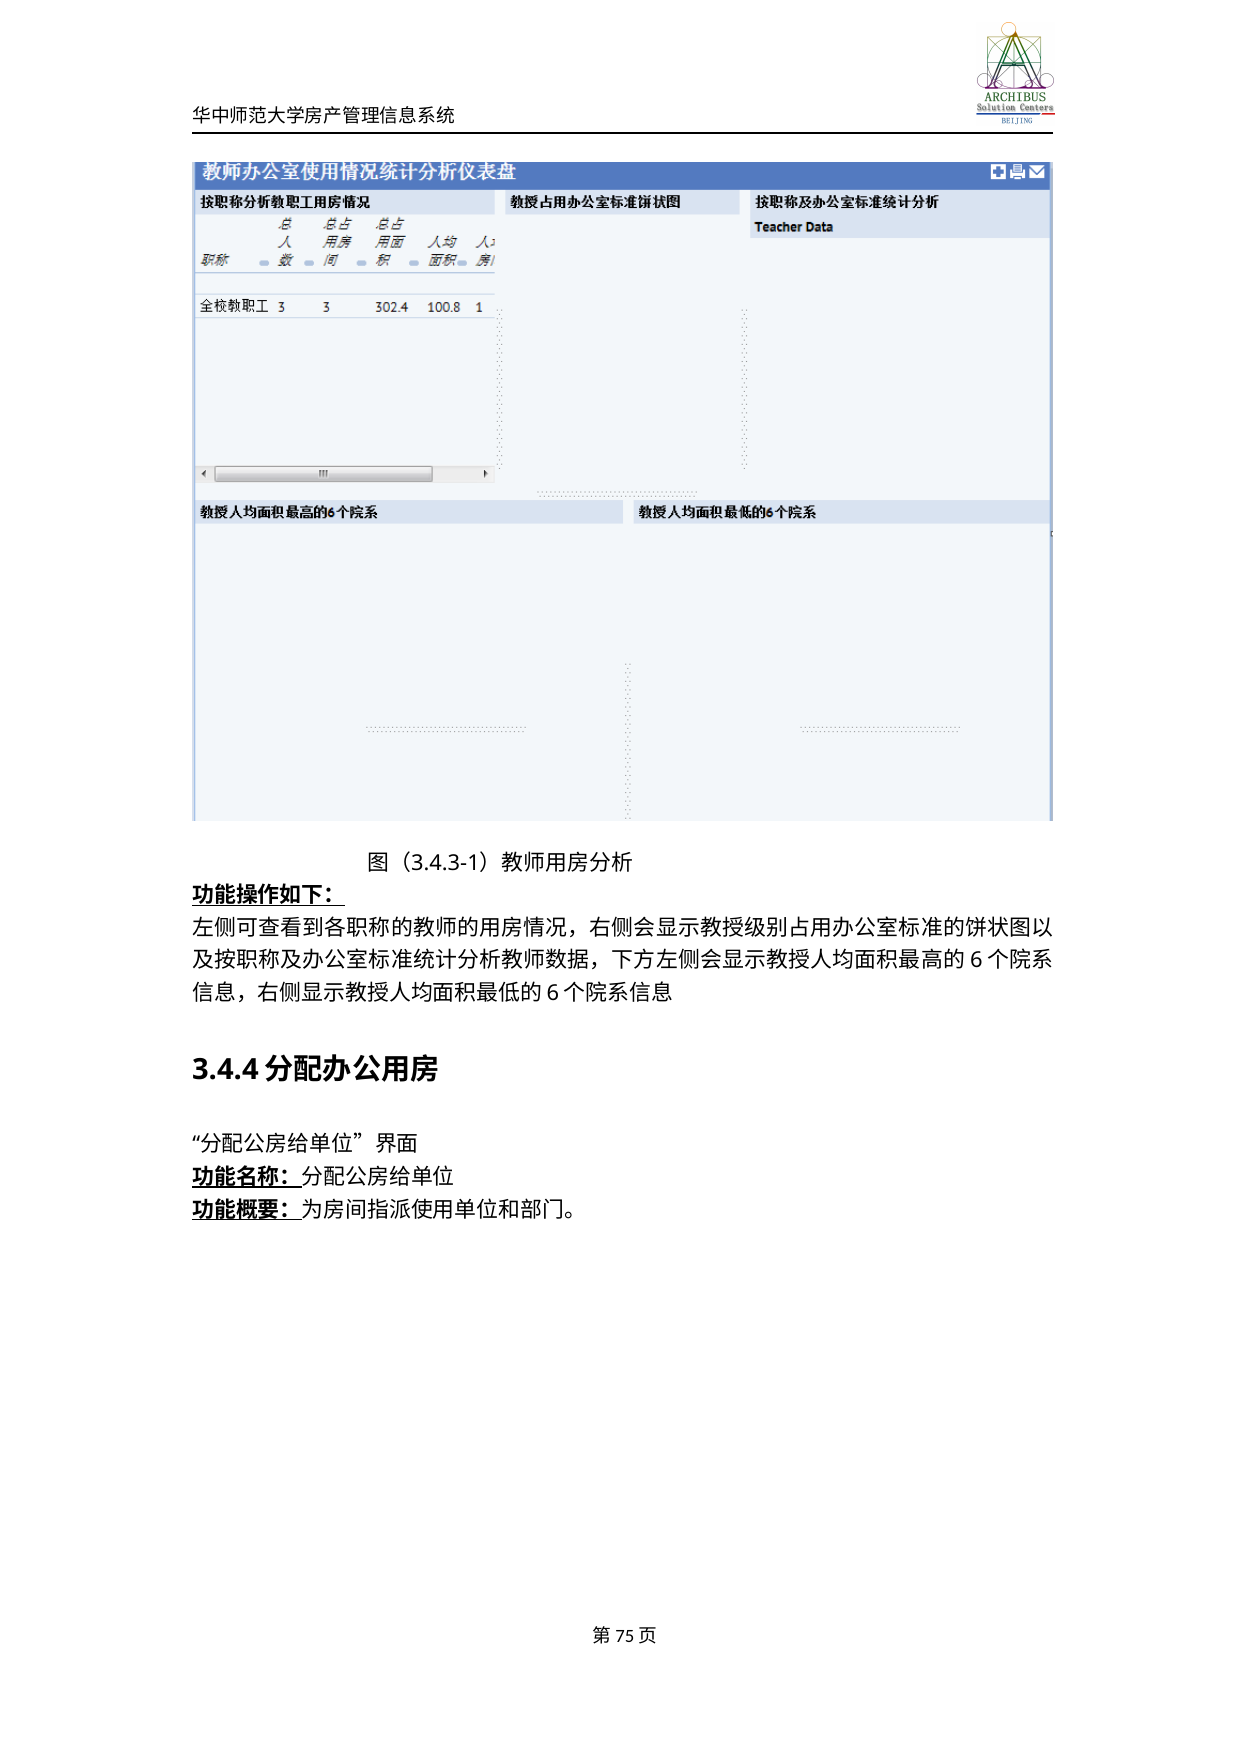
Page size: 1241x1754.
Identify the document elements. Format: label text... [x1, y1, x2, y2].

picture [192, 162, 1053, 821]
text 功能概要：为房间指派使用单位和部门。 [192, 1191, 1050, 1224]
picture [976, 22, 1055, 126]
subtitle 3.4.4分配办公用房 [192, 1034, 1053, 1099]
text 功能操作如下： [192, 877, 1053, 909]
text 功能名称：分配公房给单位 [192, 1159, 1050, 1191]
text 图（3.4.3-1）教师用房分析 [192, 844, 1053, 877]
text “分配公房给单位”界面 [192, 1126, 1053, 1159]
text 左侧可查看到各职称的教师的用房情况，右侧会显示教授级别占用办公室标准的饼状图以及按职称及办公室标准统计分析教师数据，下方左侧会显示教授人均面积最高的6个院系信息，右侧显示教授人均面积最低的6个院系信息 [192, 909, 1053, 1007]
